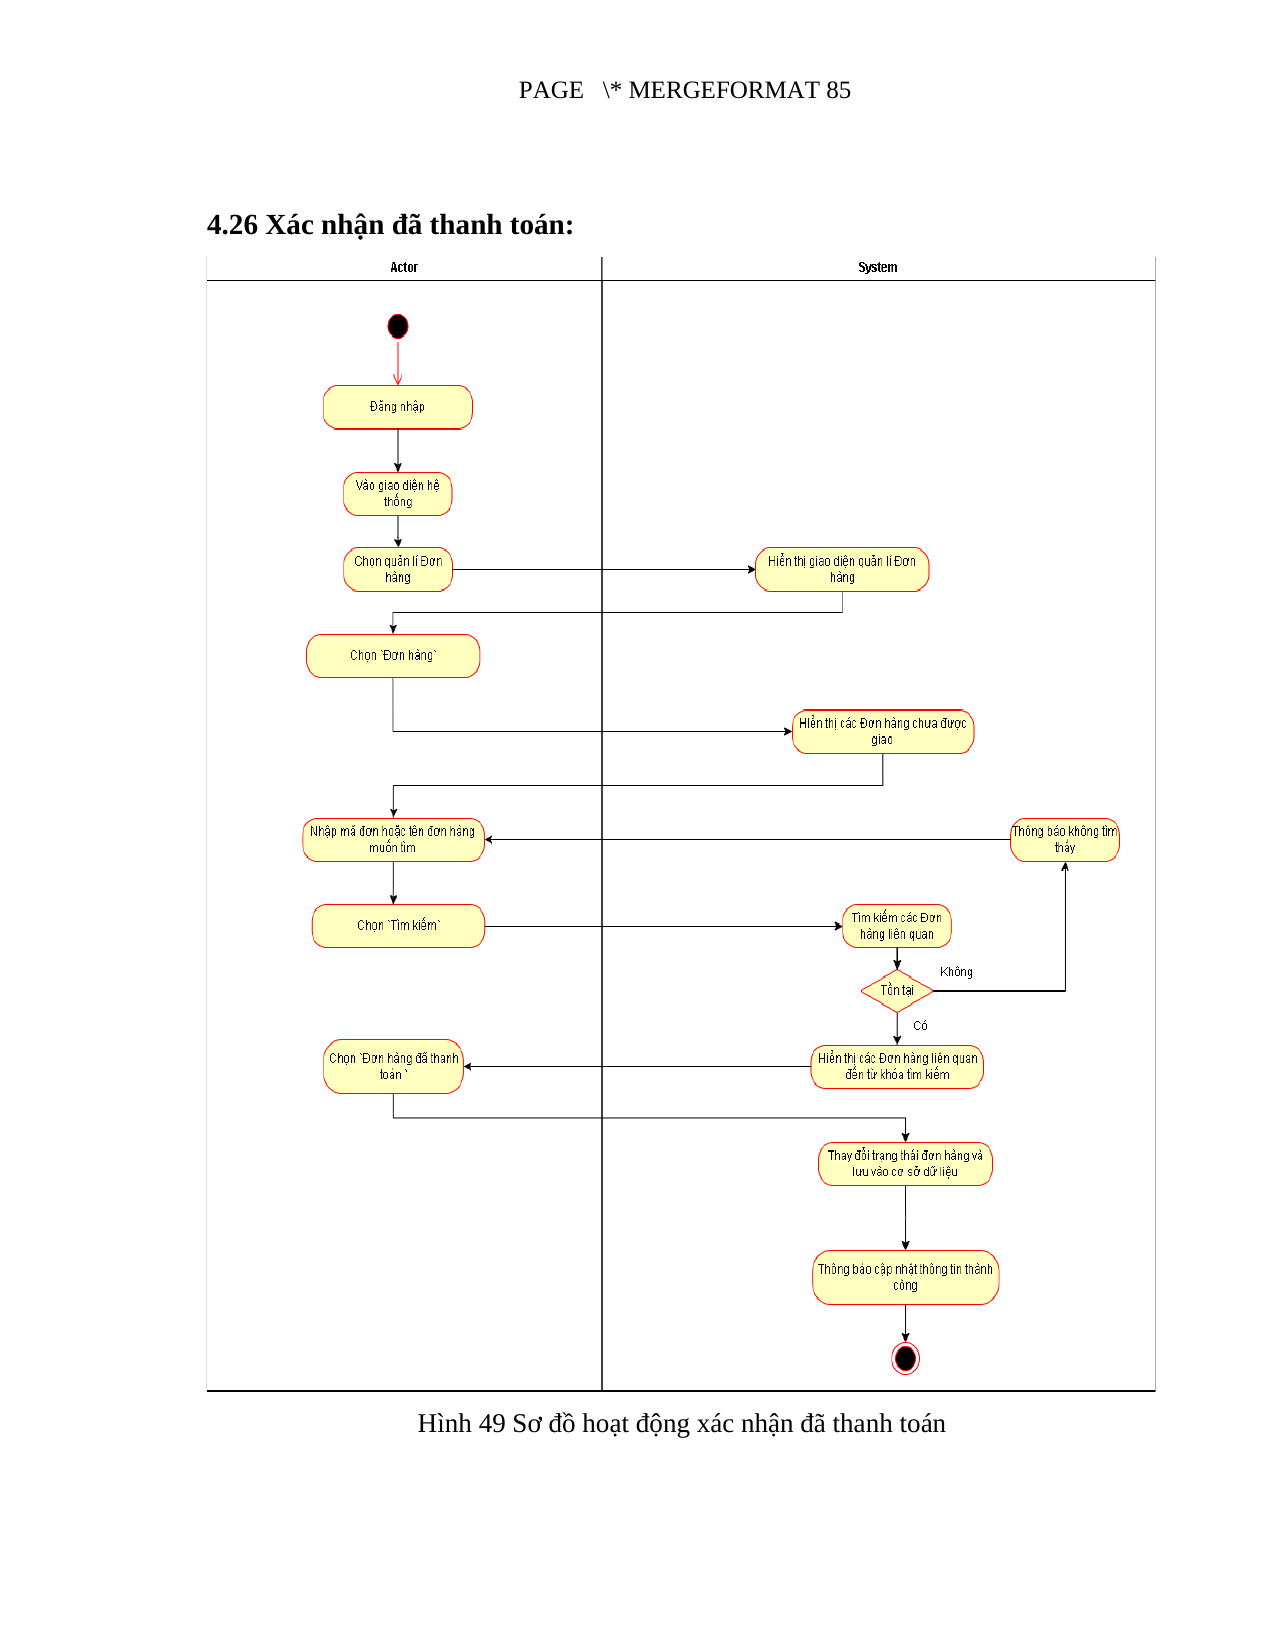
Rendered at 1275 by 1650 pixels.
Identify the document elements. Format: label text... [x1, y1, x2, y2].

text 4.26 Xác nhận đã thanh toán: [207, 207, 1157, 240]
text Hình 49 Sơ đồ hoạt động xác nhận đã thanh toán [207, 1407, 1157, 1439]
picture [206, 257, 1156, 1392]
